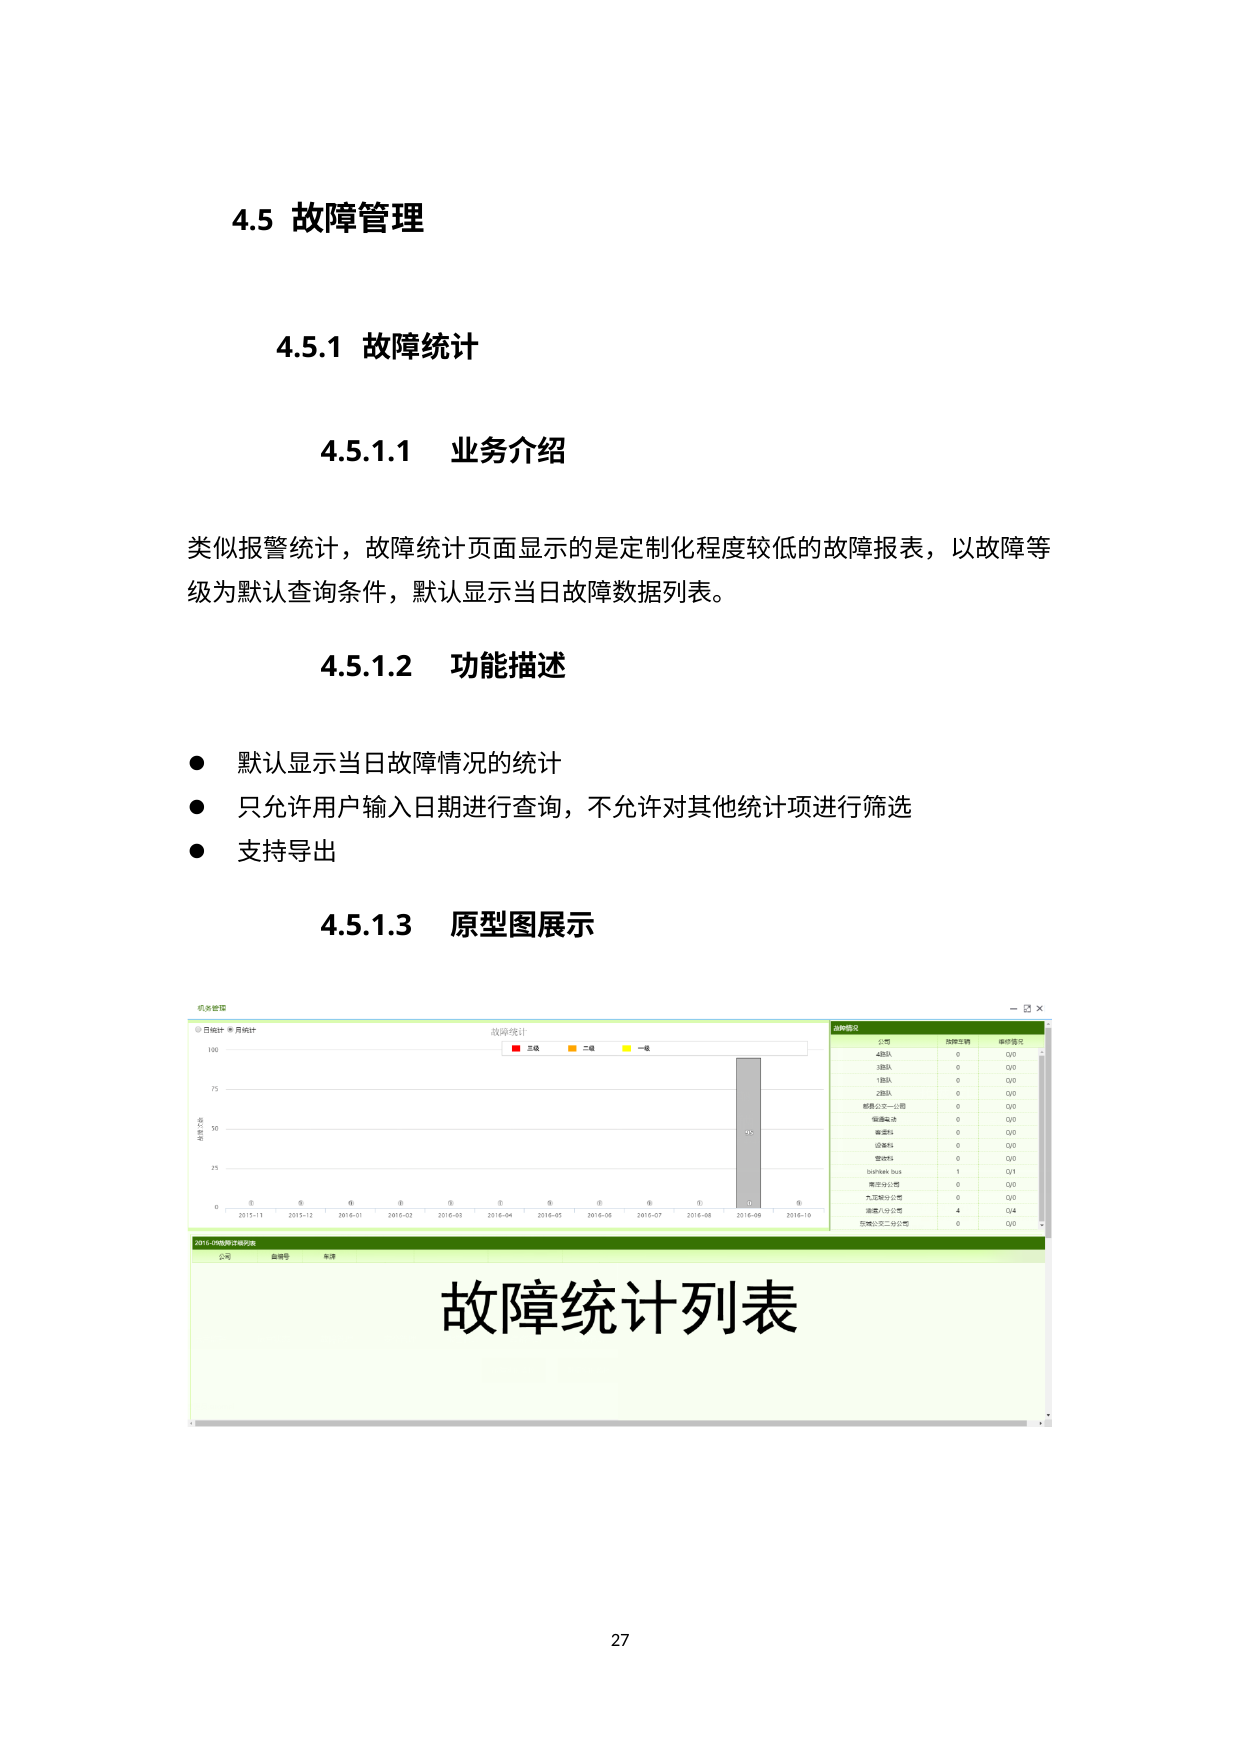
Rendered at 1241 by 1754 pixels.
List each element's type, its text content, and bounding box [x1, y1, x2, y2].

list 支持导出 [187, 828, 1053, 872]
text 类似报警统计，故障统计页面显示的是定制化程度较低的故障报表，以故障等级为默认查询条件，默认显示当日故障数据列表。 [187, 524, 1053, 612]
subtitle 功能描述 [320, 642, 1053, 686]
list 只允许用户输入日期进行查询，不允许对其他统计项进行筛选 [187, 784, 1053, 828]
list 默认显示当日故障情况的统计 [187, 739, 1053, 784]
picture [187, 998, 1052, 1427]
subtitle 故障管理 [232, 172, 1053, 260]
subtitle 原型图展示 [320, 901, 1053, 945]
subtitle 业务介绍 [320, 426, 1053, 471]
subtitle 故障统计 [276, 322, 1053, 366]
